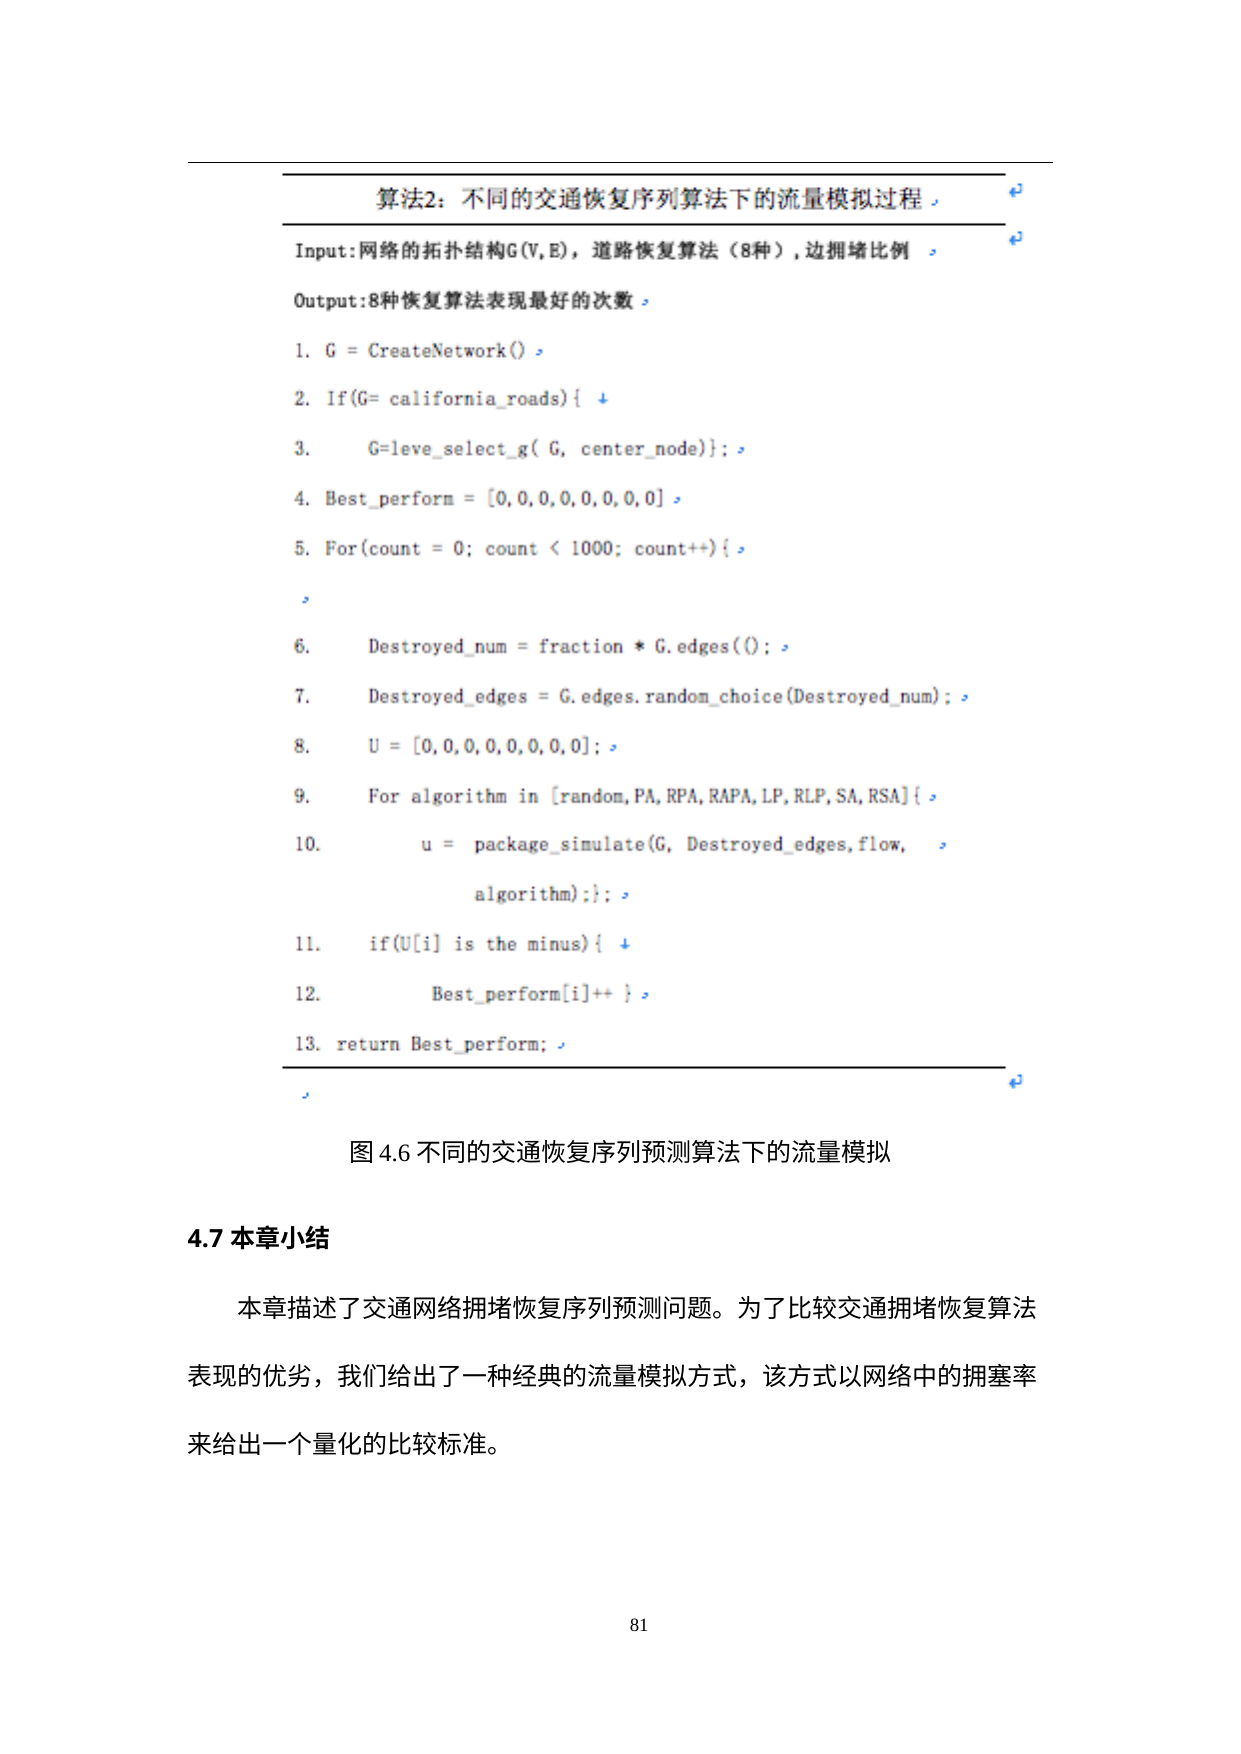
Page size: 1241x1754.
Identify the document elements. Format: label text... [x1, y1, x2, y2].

picture [237, 172, 1096, 1109]
subtitle 4.7 本章小结 [187, 1218, 1053, 1254]
text 本章描述了交通网络拥堵恢复序列预测问题。为了比较交通拥堵恢复算法表现的优劣，我们给出了一种经典的流量模拟方式，该方式以网络中的拥塞率来给出一个量化的比较标准。 [187, 1273, 1053, 1476]
